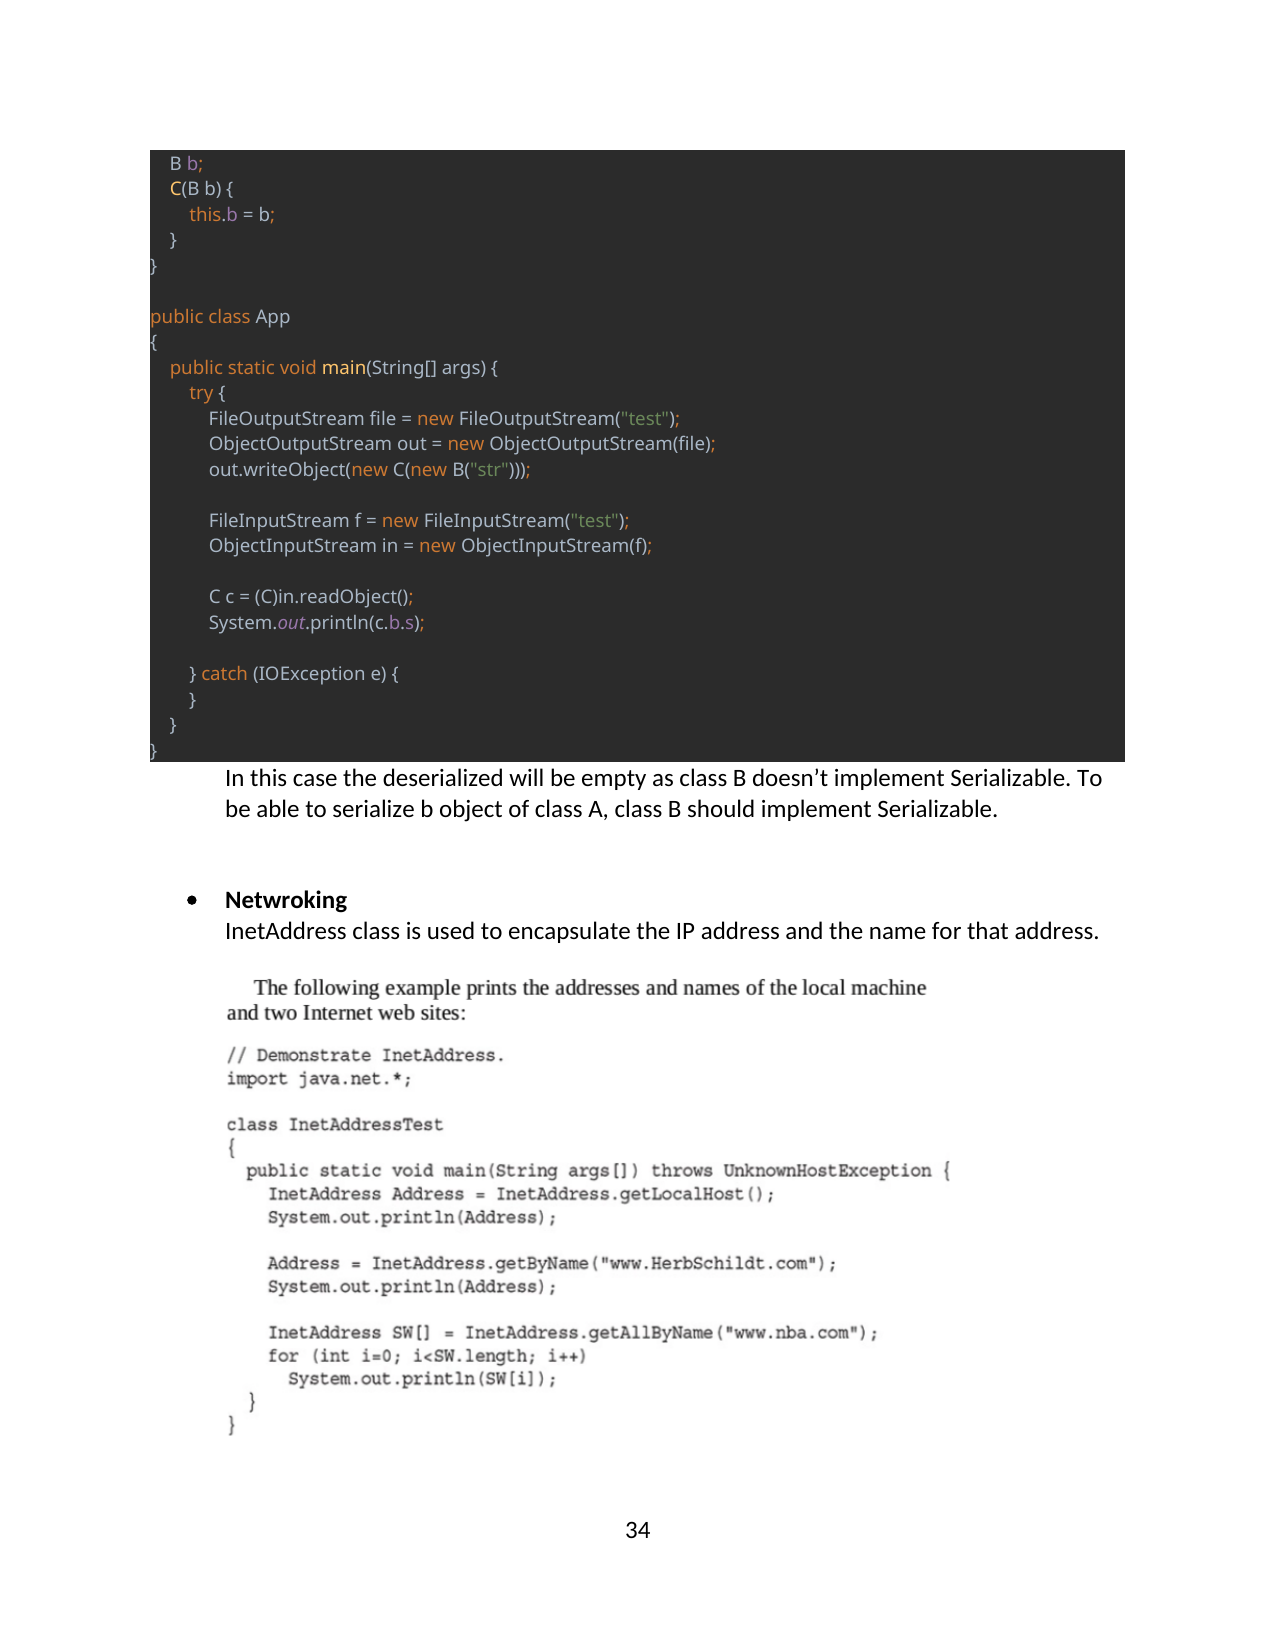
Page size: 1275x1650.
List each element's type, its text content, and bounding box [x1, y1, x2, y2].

list InetAddress class is used to encapsulate the IP address and the name for that address. [225, 915, 1125, 946]
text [150, 150, 1125, 762]
picture [225, 976, 965, 1447]
list Netwroking [187, 884, 1125, 915]
text In this case the deserialized will be empty as class B doesn’t implement Serializable. To be able to serialize b object of class A, class B should implement Serializable. [225, 762, 1125, 823]
